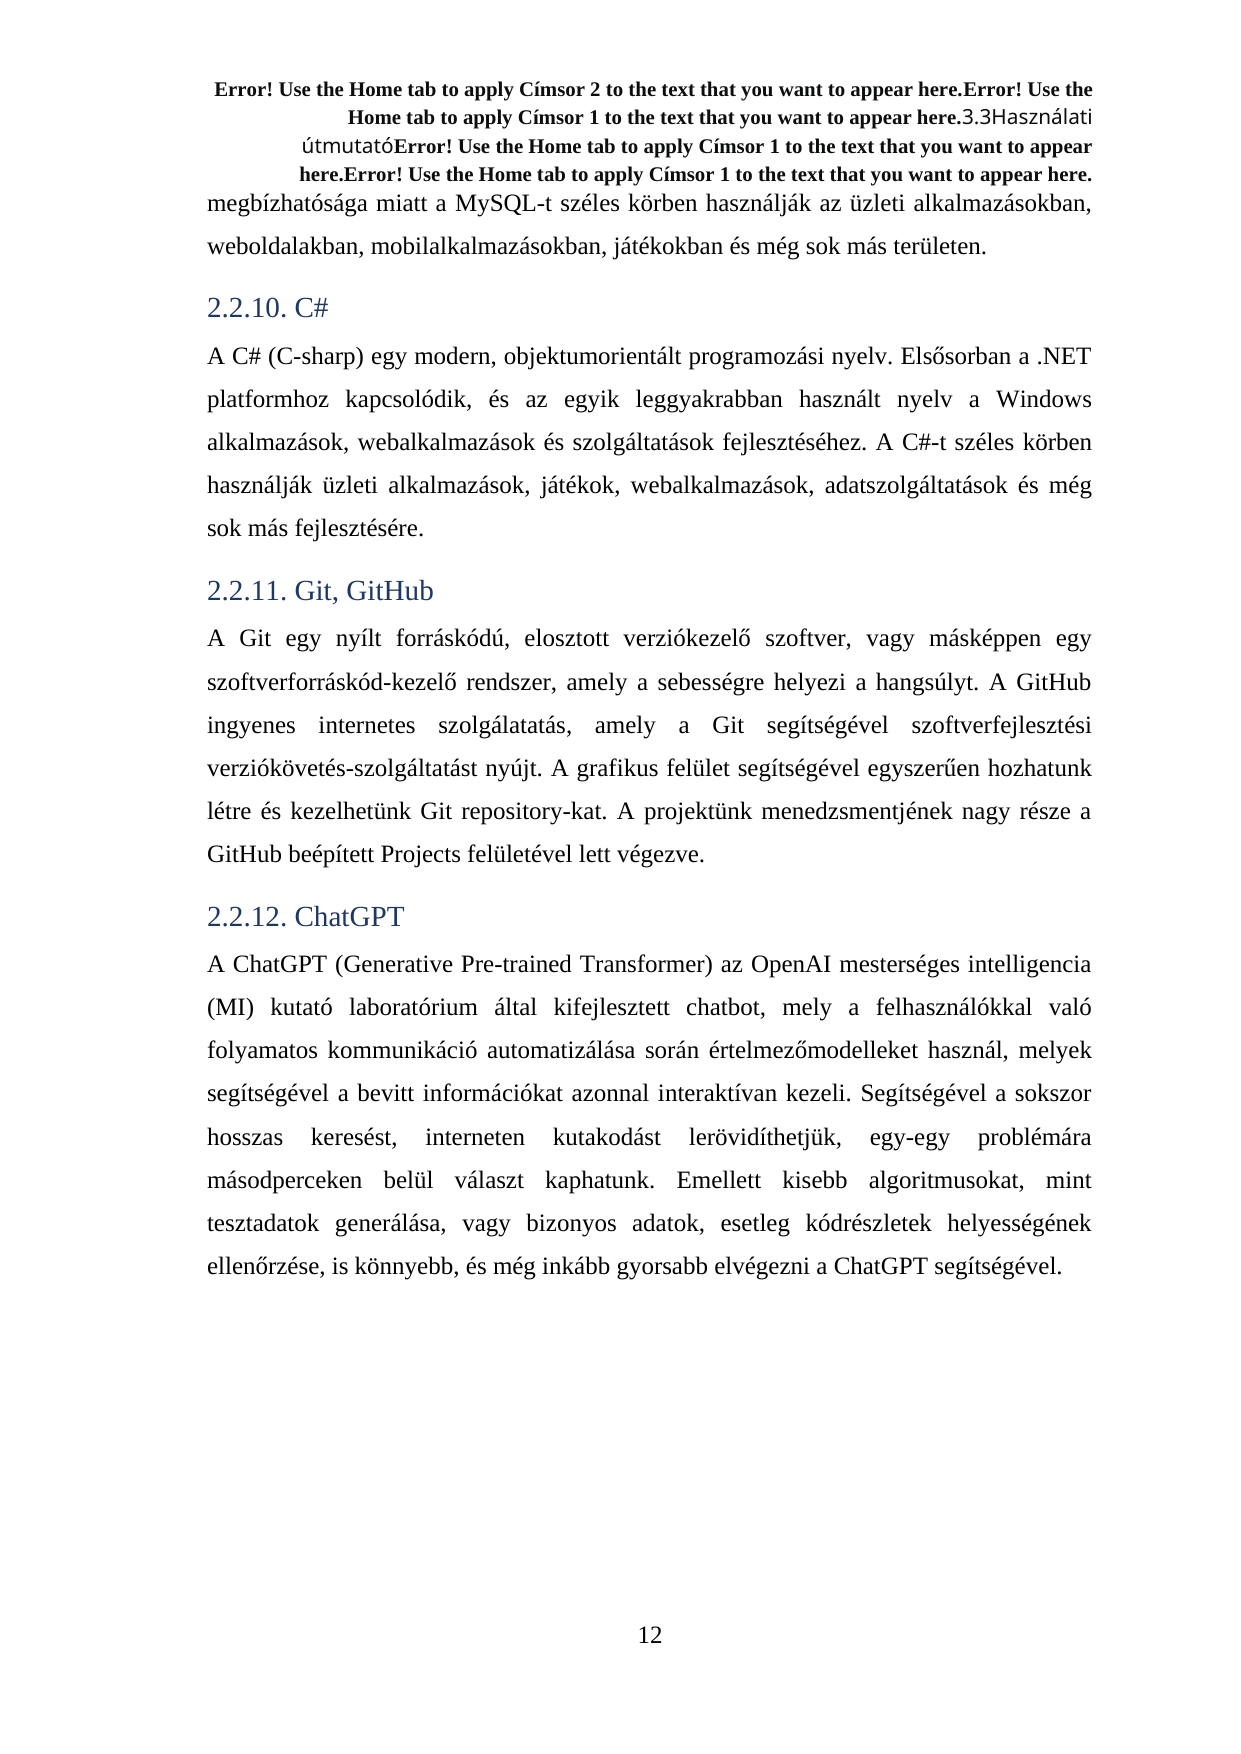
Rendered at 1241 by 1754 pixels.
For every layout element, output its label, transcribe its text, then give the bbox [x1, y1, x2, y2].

subtitle Git, GitHub [207, 573, 1092, 607]
text A ChatGPT (Generative Pre-trained Transformer) az OpenAI mesterséges intelligencia (MI) kutató laboratórium által kifejlesztett chatbot, mely a felhasználókkal való folyamatos kommunikáció automatizálása során értelmezőmodelleket használ, melyek segítségével a bevitt információkat azonnal interaktívan kezeli. Segítségével a sokszor hosszas keresést, interneten kutakodást lerövidíthetjük, egy-egy problémára másodperceken belül választ kaphatunk. Emellett kisebb algoritmusokat, mint tesztadatok generálása, vagy bizonyos adatok, esetleg kódrészletek helyességének ellenőrzése, is könnyebb, és még inkább gyorsabb elvégezni a ChatGPT segítségével. [207, 949, 1092, 1280]
text A C# (C-sharp) egy modern, objektumorientált programozási nyelv. Elsősorban a .NET platformhoz kapcsolódik, és az egyik leggyakrabban használt nyelv a Windows alkalmazások, webalkalmazások és szolgáltatások fejlesztéséhez. A C#-t széles körben használják üzleti alkalmazások, játékok, webalkalmazások, adatszolgáltatások és még sok más fejlesztésére. [207, 341, 1092, 542]
text A Git egy nyílt forráskódú, elosztott verziókezelő szoftver, vagy másképpen egy szoftverforráskód-kezelő rendszer, amely a sebességre helyezi a hangsúlyt. A GitHub ingyenes internetes szolgálatatás, amely a Git segítségével szoftverfejlesztési verziókövetés-szolgáltatást nyújt. A grafikus felület segítségével egyszerűen hozhatunk létre és kezelhetünk Git repository-kat. A projektünk menedzsmentjének nagy része a GitHub beépített Projects felületével lett végezve. [207, 623, 1092, 868]
subtitle C# [207, 291, 1092, 324]
subtitle ChatGPT [207, 899, 1092, 932]
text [207, 188, 1092, 259]
